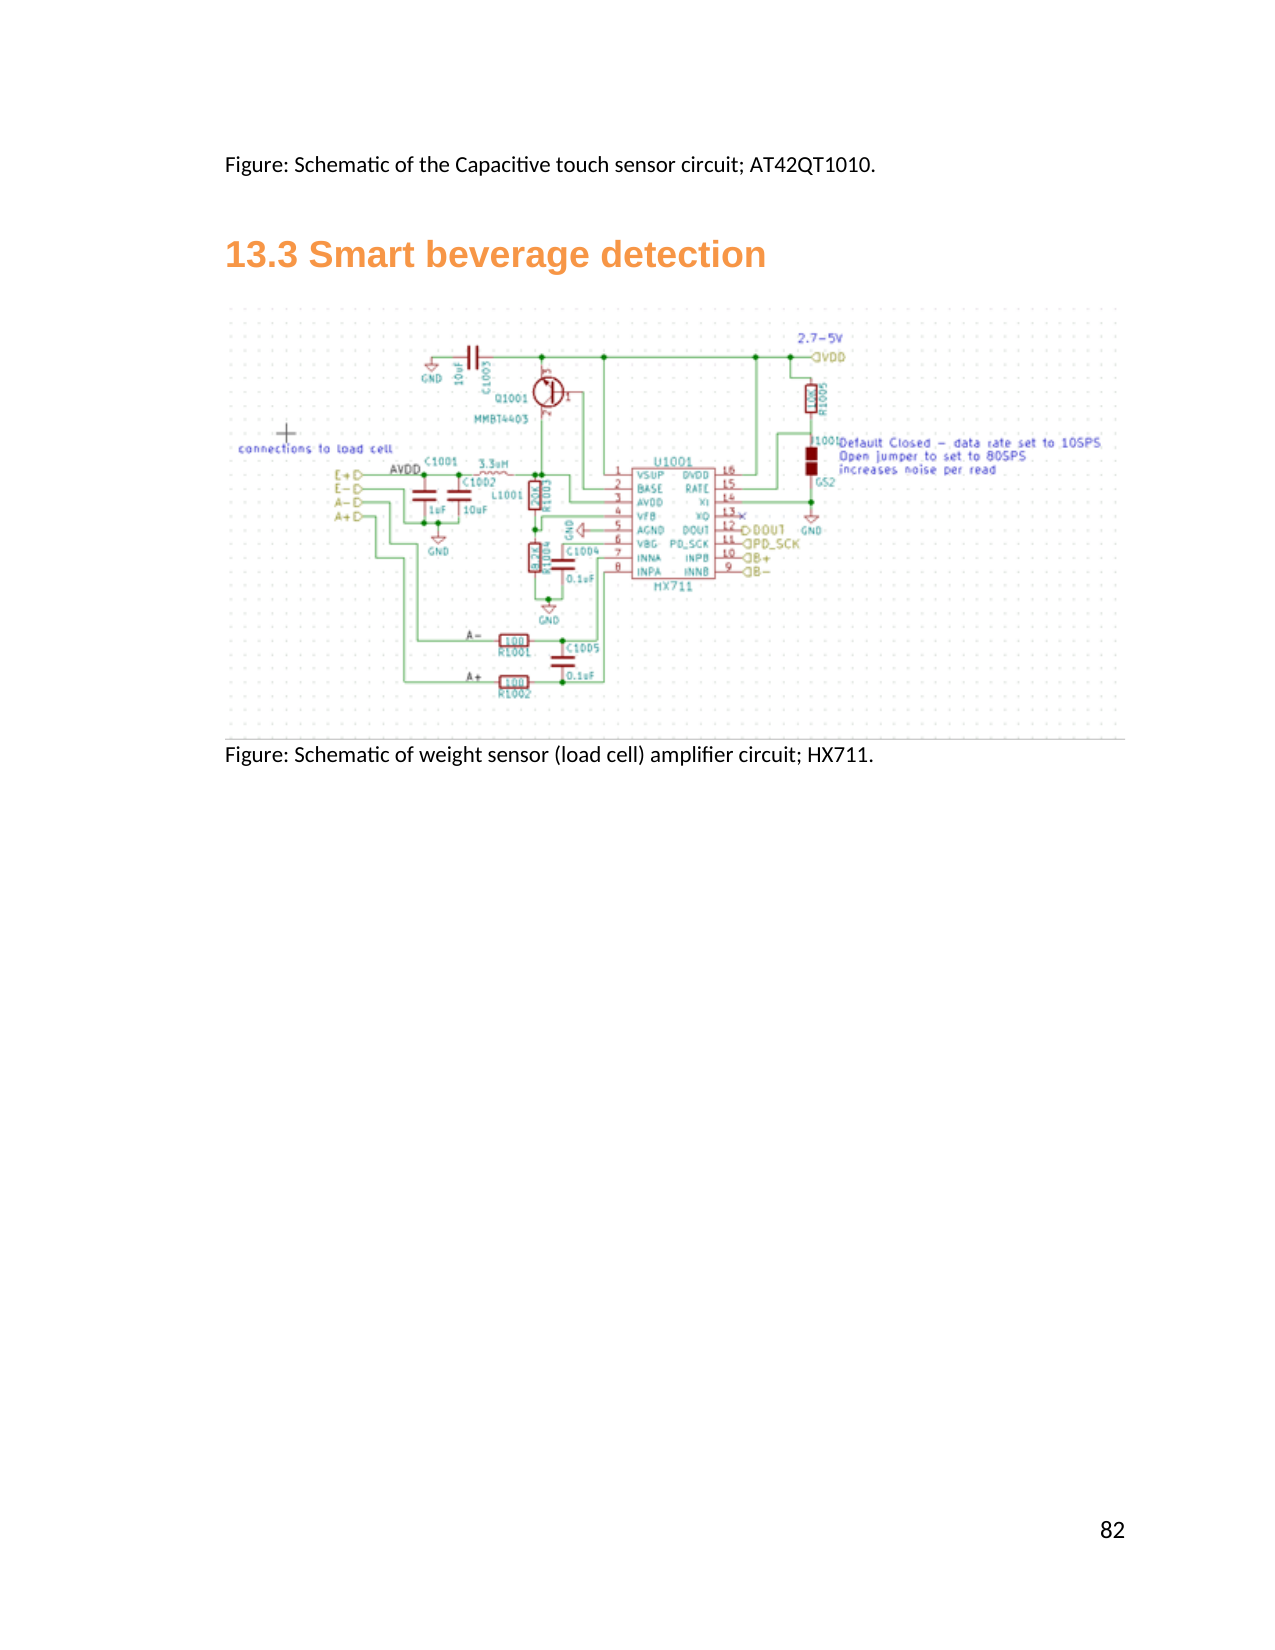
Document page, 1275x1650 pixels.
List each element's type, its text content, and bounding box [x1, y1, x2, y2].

picture [225, 300, 1125, 741]
text Figure: Schematic of the Capacitive touch sensor circuit; AT42QT1010. [225, 150, 1125, 178]
text Figure: Schematic of weight sensor (load cell) amplifier circuit; HX711. [225, 741, 1125, 768]
subtitle 13.3 Smart beverage detection [225, 232, 1125, 275]
